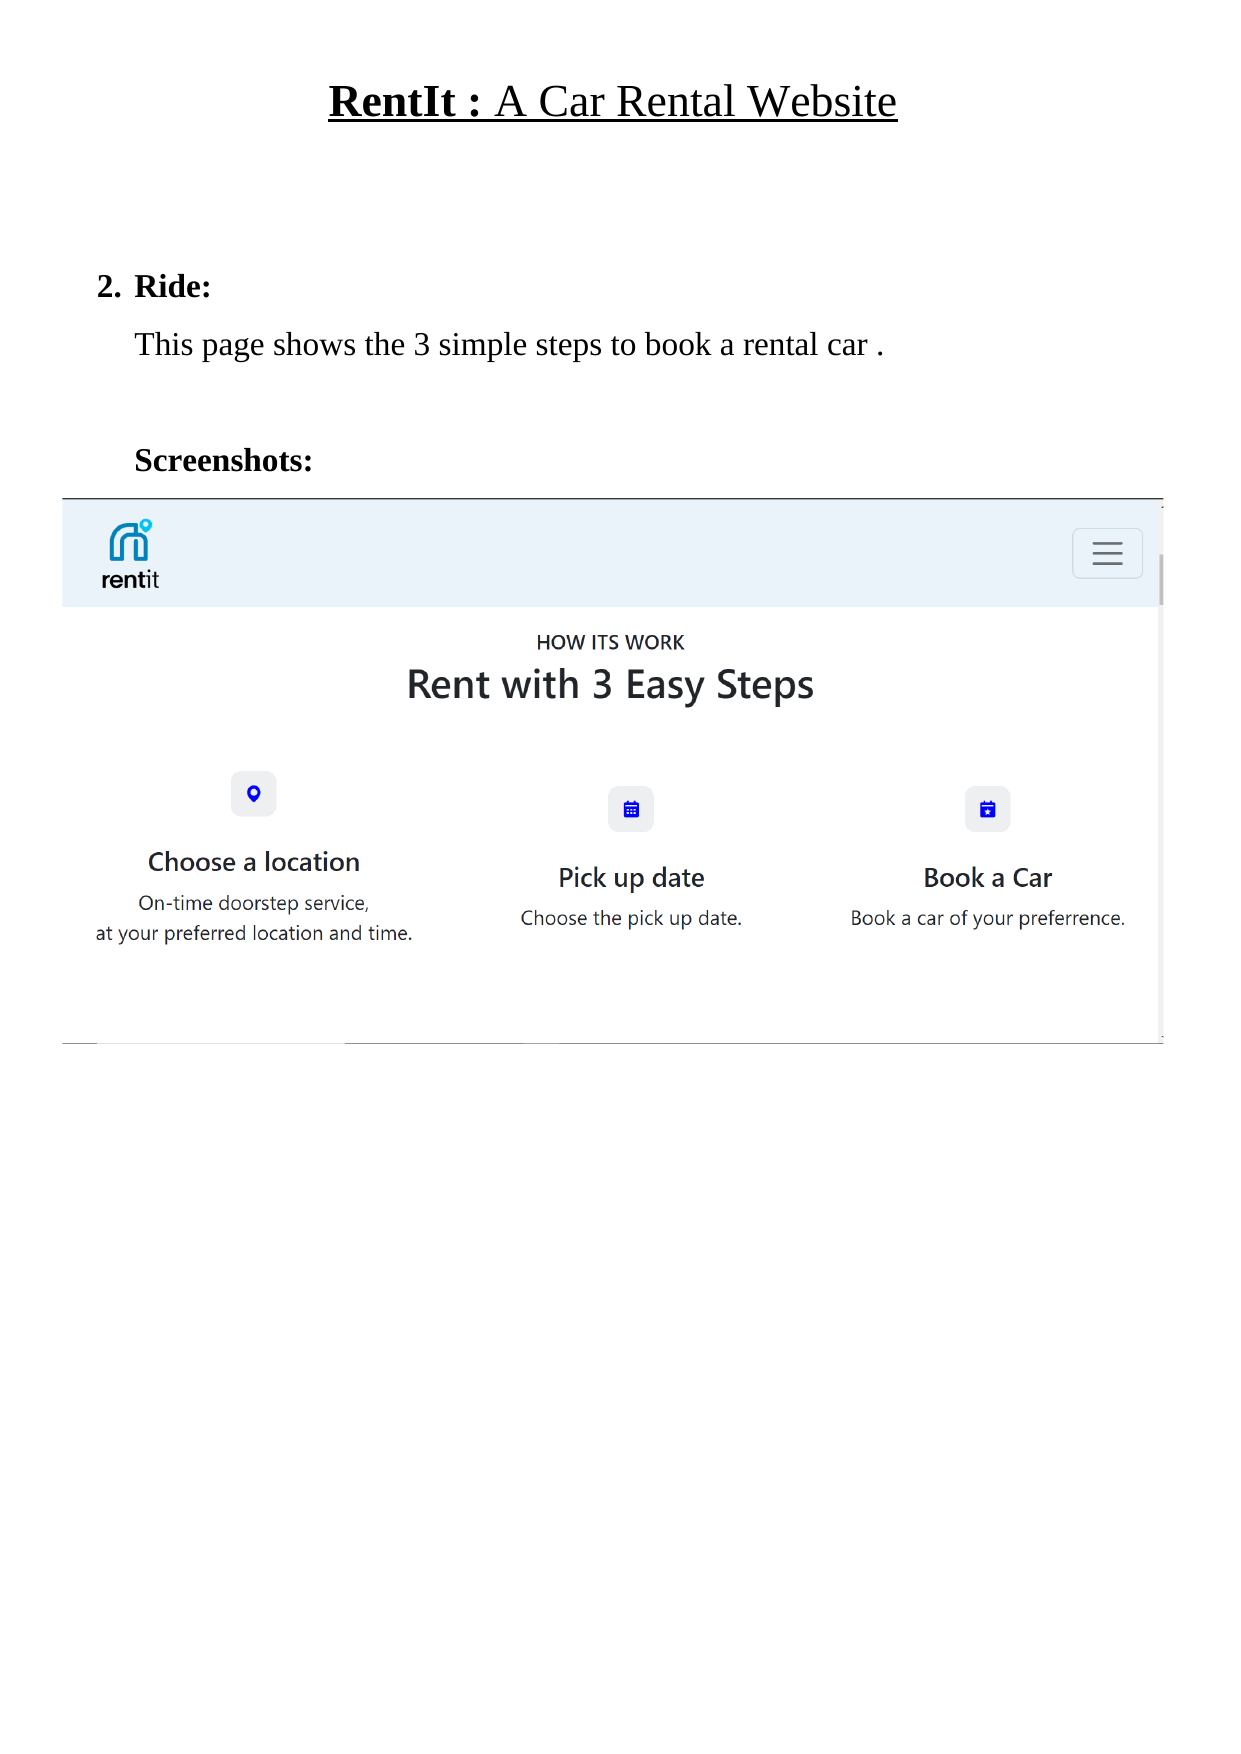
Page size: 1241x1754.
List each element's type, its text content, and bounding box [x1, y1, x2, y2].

text Screenshots: [134, 440, 1167, 478]
list Ride: [97, 266, 1167, 304]
text This page shows the 3 simple steps to book a rental car . [134, 324, 1167, 362]
picture [62, 498, 1164, 1044]
